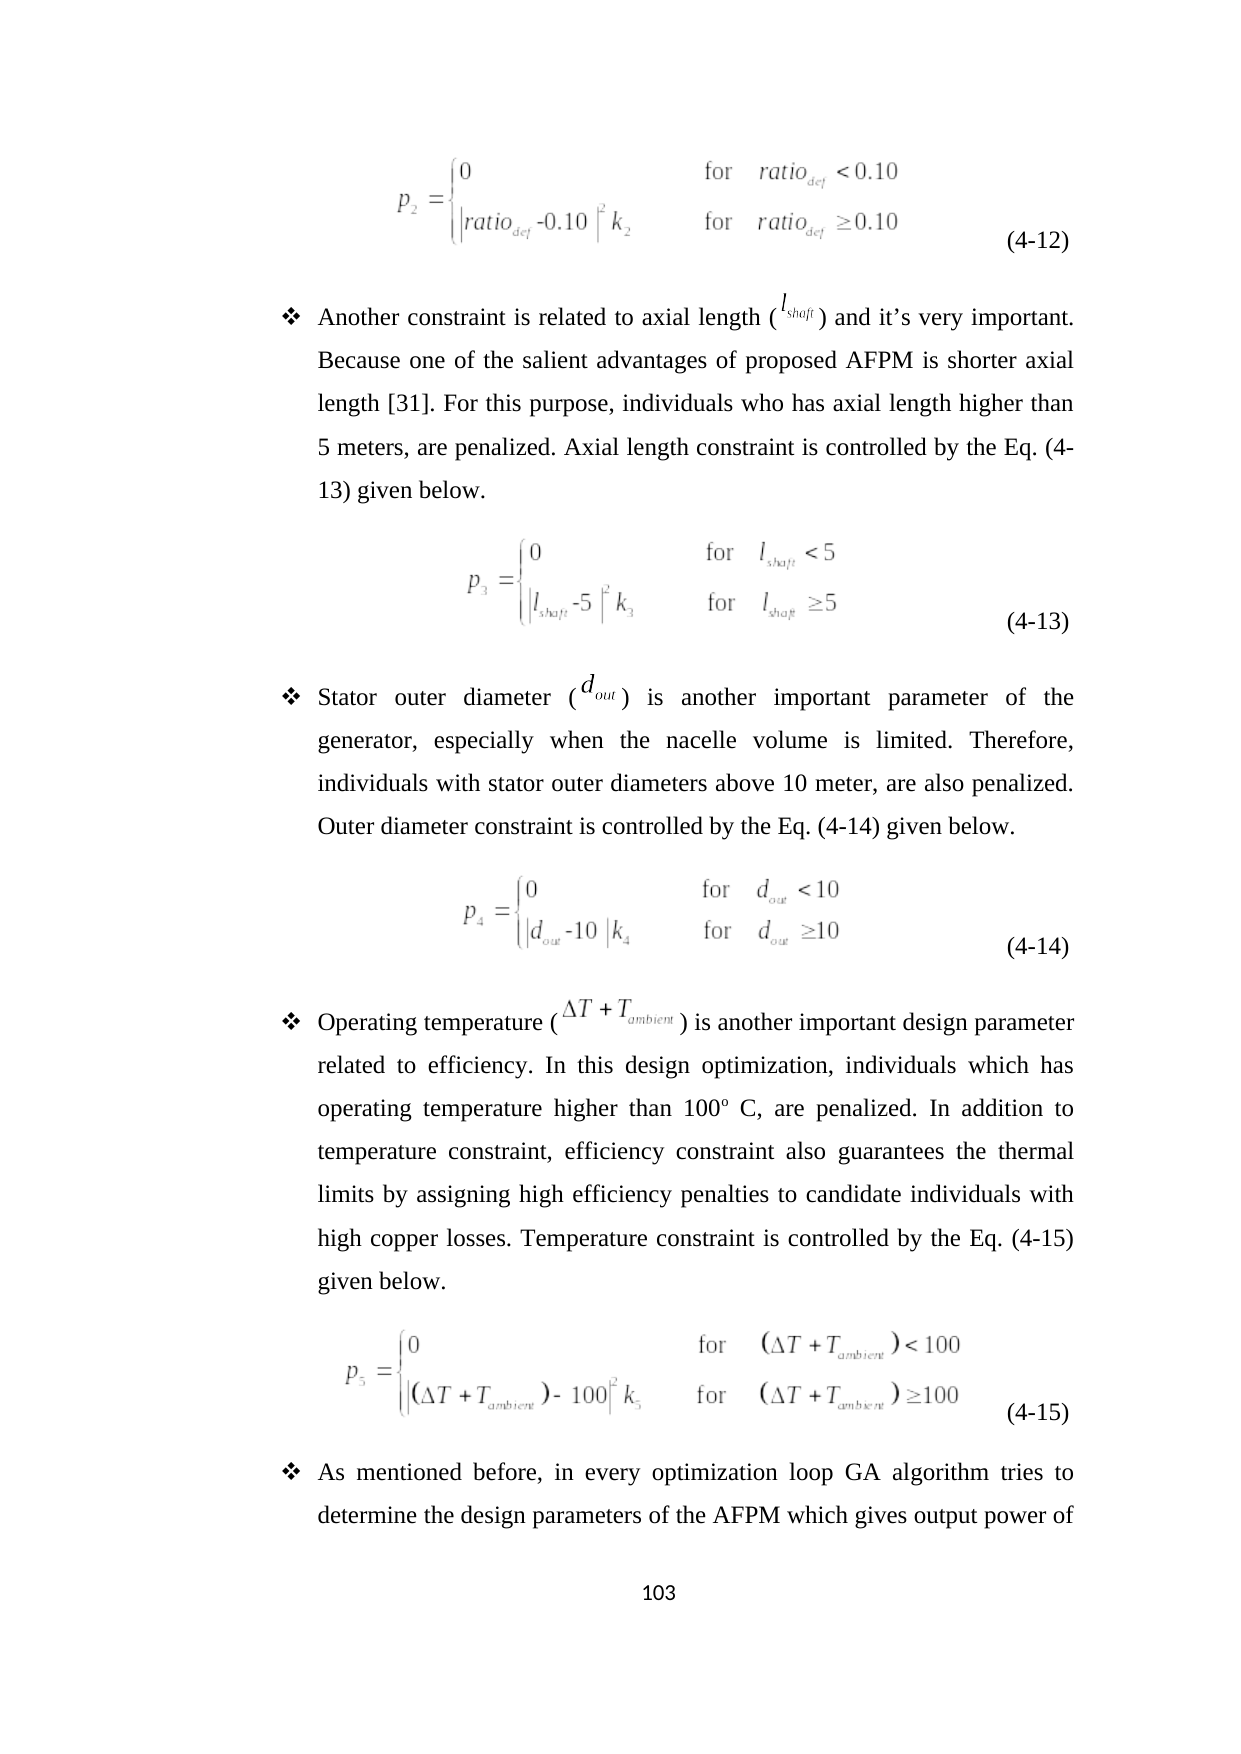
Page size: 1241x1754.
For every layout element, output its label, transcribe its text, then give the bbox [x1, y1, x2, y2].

text (4-14) [242, 871, 1075, 960]
list Stator outer diameter () is another important parameter of the generator, especially when the nacelle volume is limited. Therefore, individuals with stator outer diameters above 10 meter, are also penalized. Outer diameter constraint is controlled by the Eq. (4-14) given below. [280, 666, 1075, 840]
list Operating temperature () is another important design parameter related to efficiency. In this design optimization, individuals which has operating temperature higher than 100o C, are penalized. In addition to temperature constraint, efficiency constraint also guarantees the thermal limits by assigning high efficiency penalties to candidate individuals with high copper losses. Temperature constraint is controlled by the Eq. (4-15) given below. [280, 991, 1075, 1294]
text (4-15) [242, 1326, 1075, 1426]
text (4-13) [242, 534, 1075, 635]
list Another constraint is related to axial length () and it’s very important. Because one of the salient advantages of proposed AFPM is shorter axial length [31]. For this purpose, individuals who has axial length higher than 5 meters, are penalized. Axial length constraint is controlled by the Eq. (4-13) given below. [280, 285, 1075, 503]
text (4-12) [242, 153, 1075, 254]
